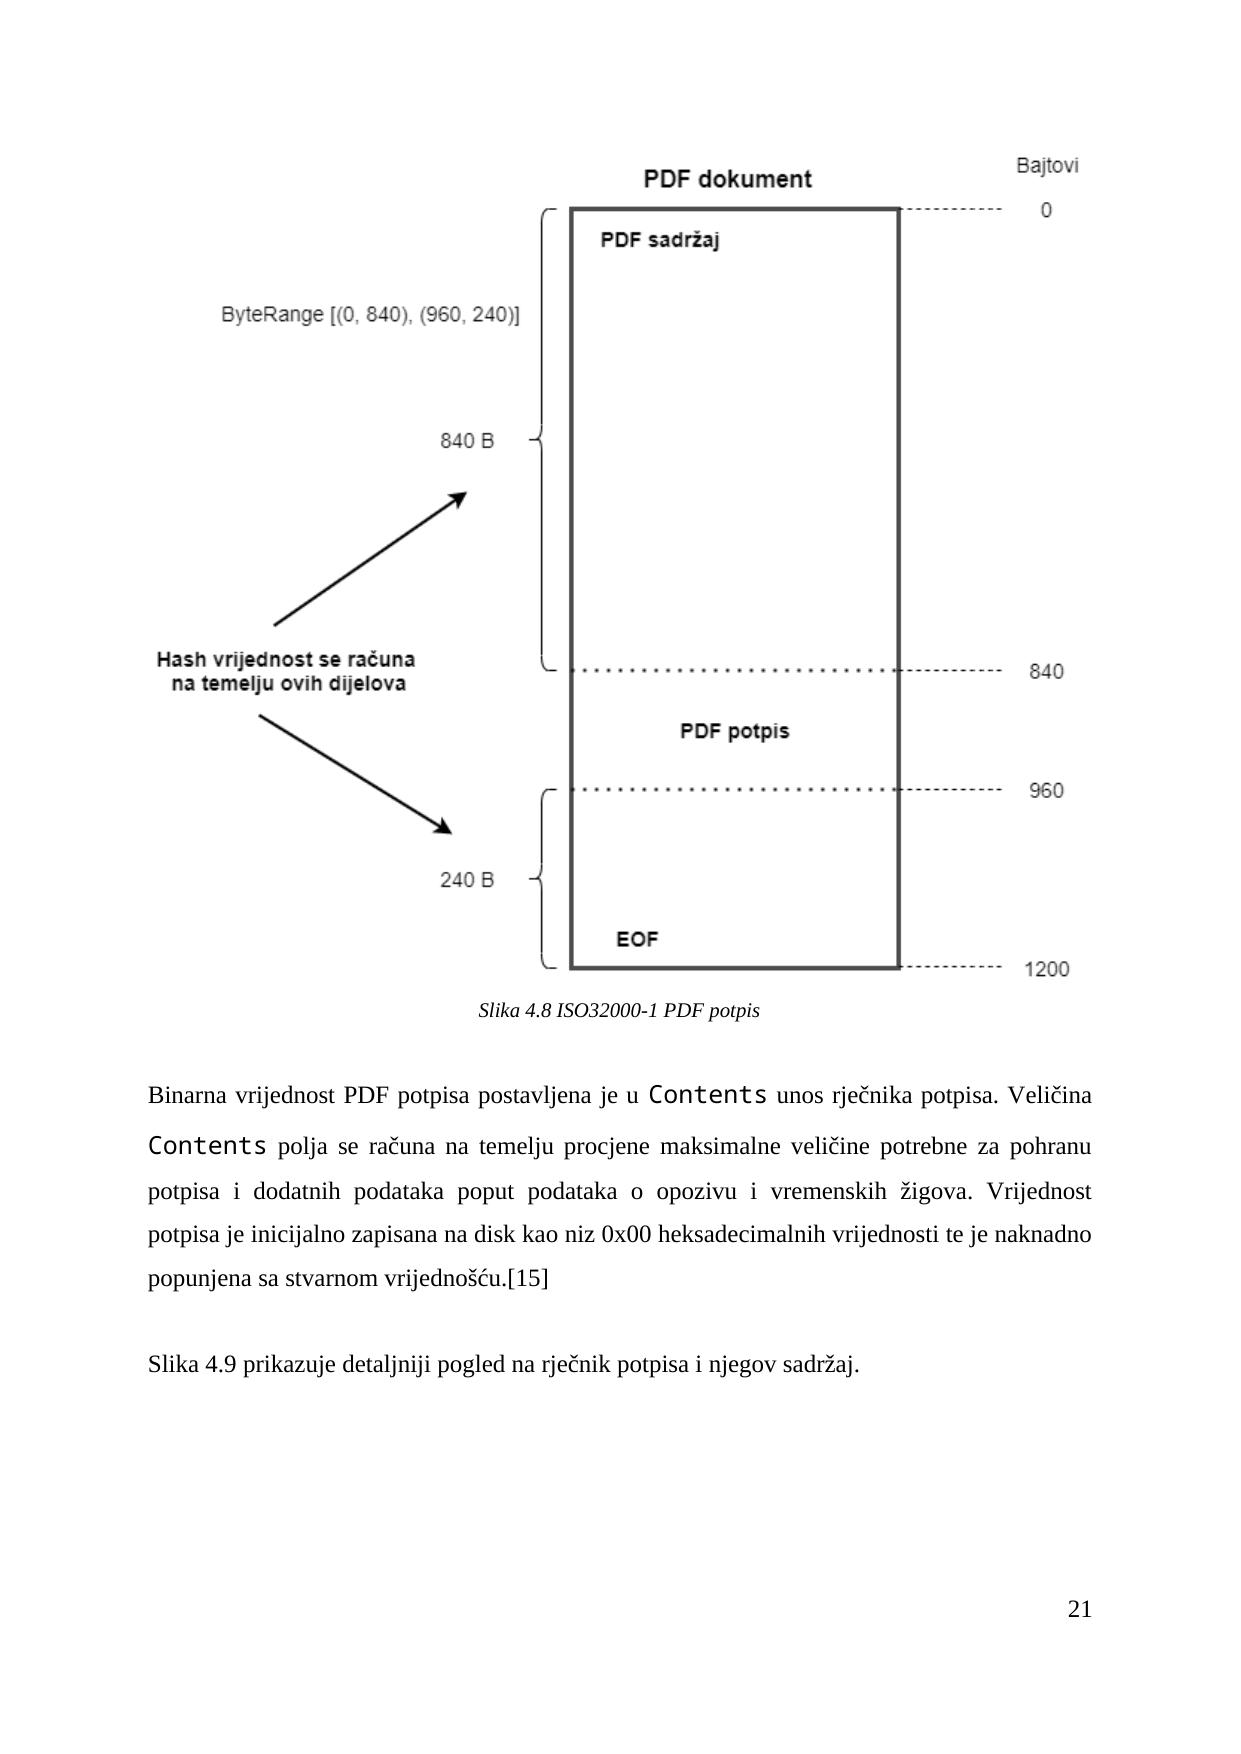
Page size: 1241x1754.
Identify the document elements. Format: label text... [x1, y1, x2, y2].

picture [147, 150, 1093, 984]
text Binarna vrijednost PDF potpisa postavljena je u Contents unos rječnika potpisa. Veličina Contents polja se računa na temelju procjene maksimalne veličine potrebne za pohranu potpisa i dodatnih podataka poput podataka o opozivu i vremenskih žigova. Vrijednost potpisa je inicijalno zapisana na disk kao niz 0x00 heksadecimalnih vrijednosti te je naknadno popunjena sa stvarnom vrijednošću.[15] [148, 1077, 1092, 1291]
